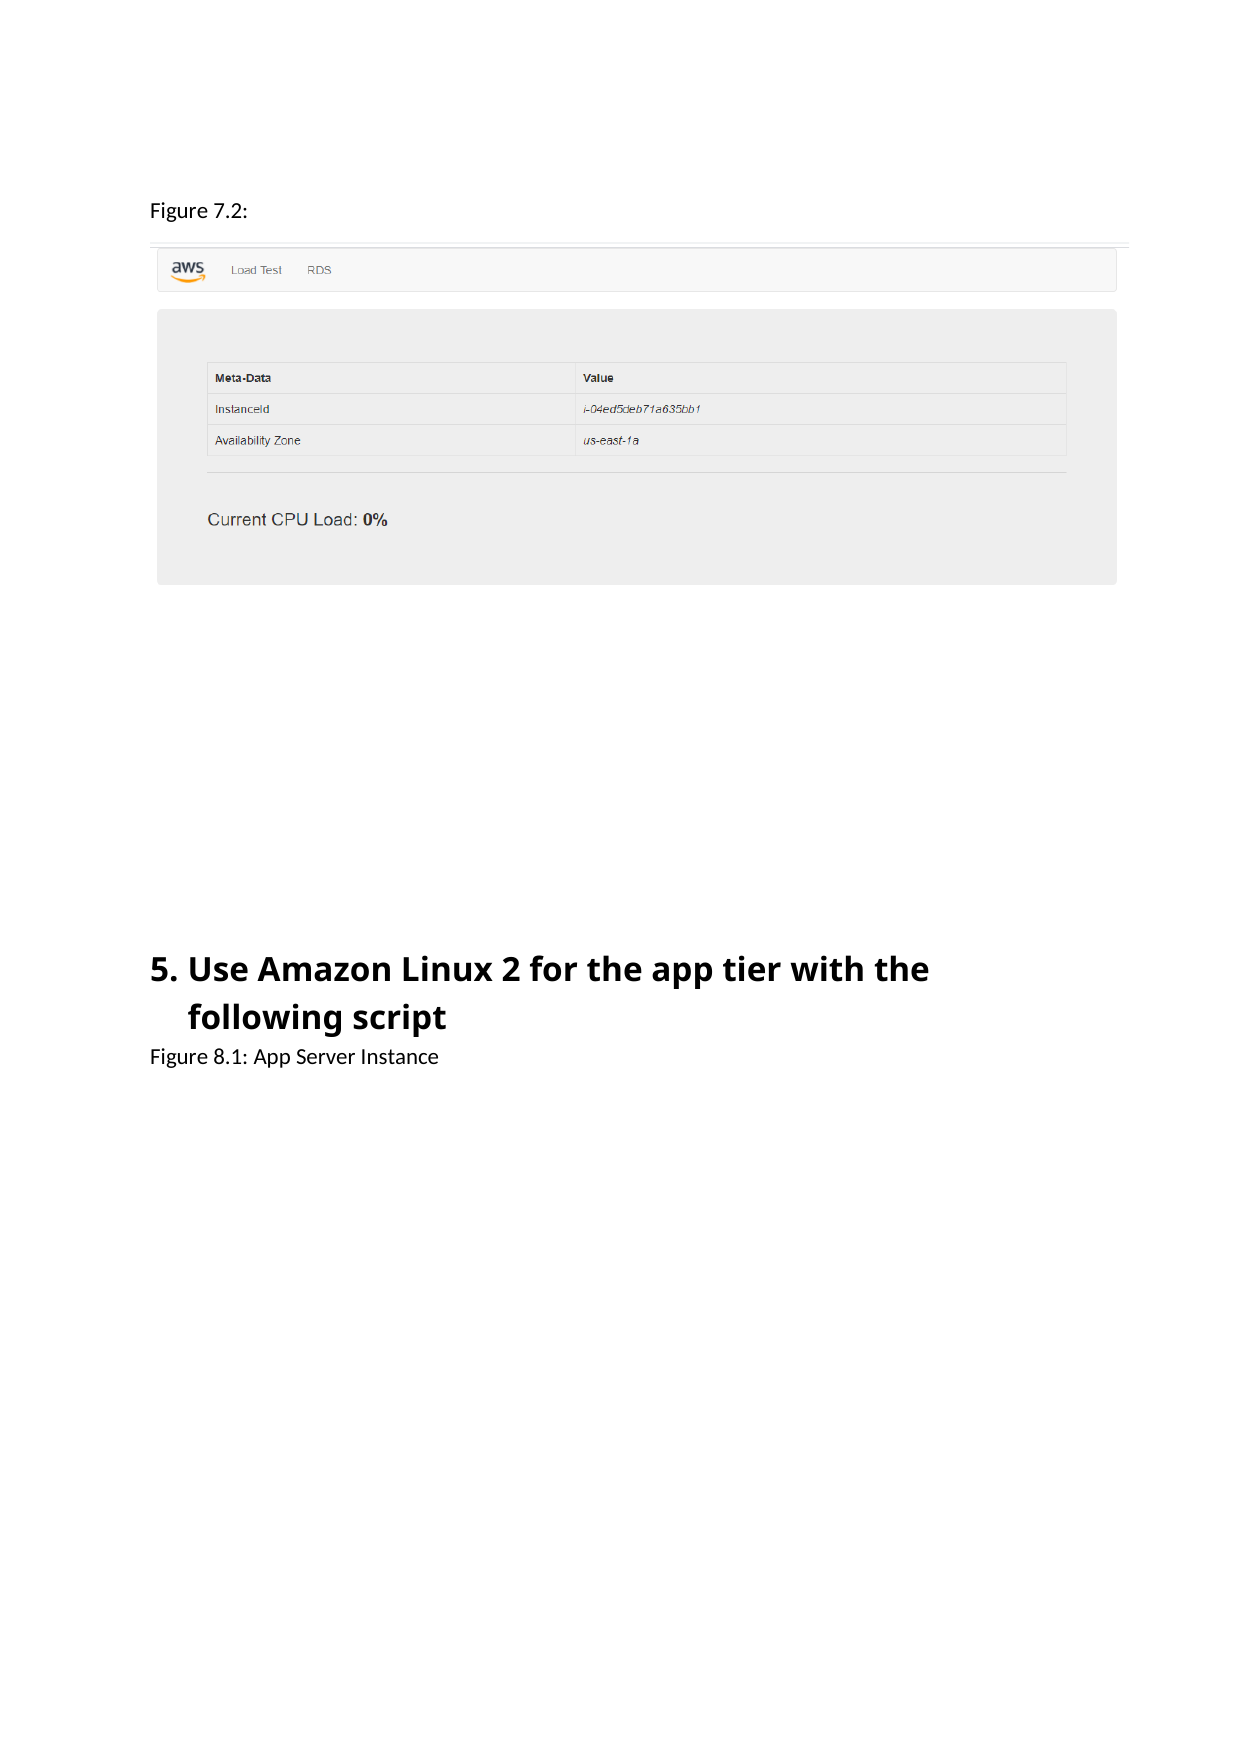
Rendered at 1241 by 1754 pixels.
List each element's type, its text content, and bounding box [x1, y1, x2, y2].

subtitle Use Amazon Linux 2 for the app tier with the following script [150, 946, 1090, 1039]
text Figure 8.1: App Server Instance [150, 1042, 1090, 1070]
text Figure 7.2: [150, 196, 1090, 224]
picture [150, 242, 1130, 595]
